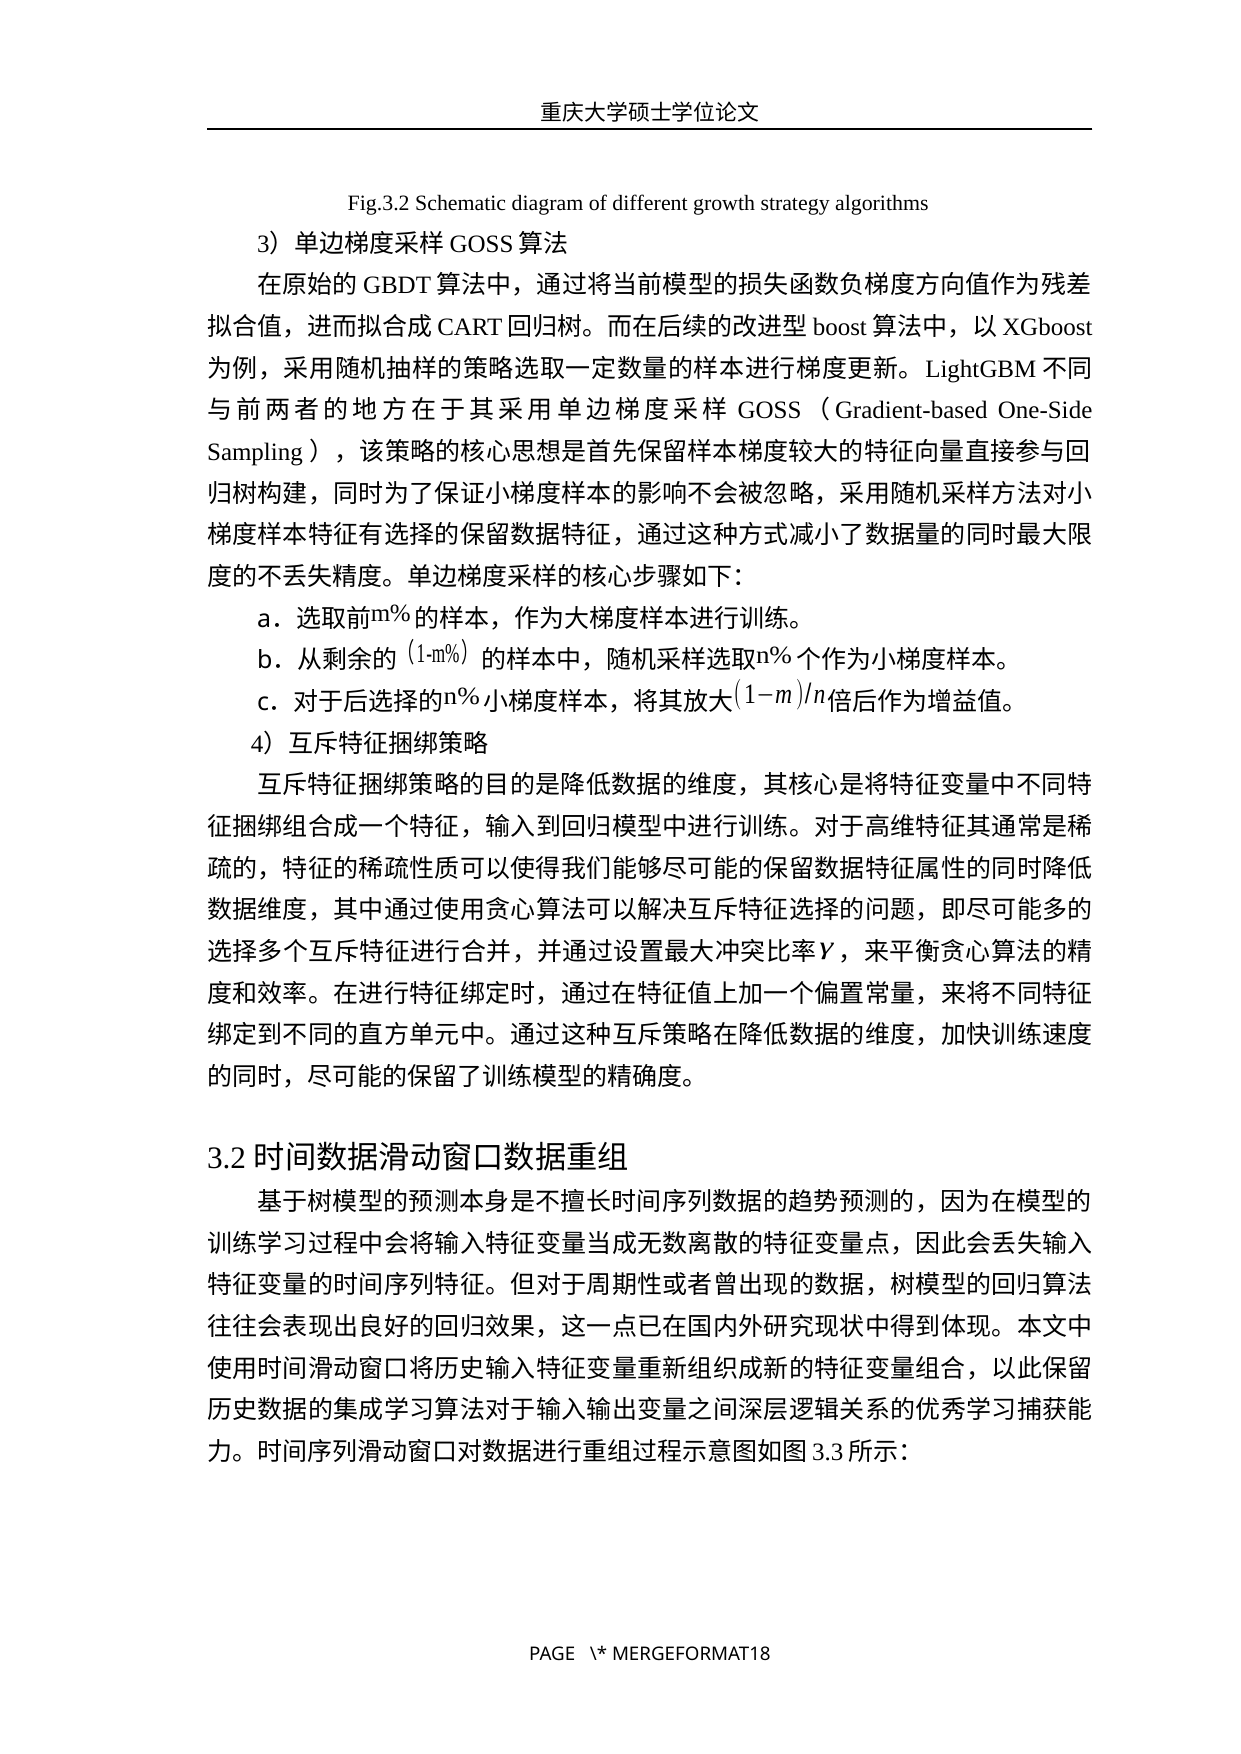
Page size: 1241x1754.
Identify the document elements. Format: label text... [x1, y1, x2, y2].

text 4）互斥特征捆绑策略 [251, 719, 1092, 761]
subtitle 3.2 时间数据滑动窗口数据重组 [207, 1136, 1092, 1177]
text 在原始的GBDT算法中，通过将当前模型的损失函数负梯度方向值作为残差拟合值，进而拟合成CART回归树。而在后续的改进型boost算法中，以XGboost为例，采用随机抽样的策略选取一定数量的样本进行梯度更新。LightGBM不同与前两者的地方在于其采用单边梯度采样GOSS（Gradient-based One-Side Sampling ），该策略的核心思想是首先保留样本梯度较大的特征向量直接参与回归树构建，同时为了保证小梯度样本的影响不会被忽略，采用随机采样方法对小梯度样本特征有选择的保留数据特征，通过这种方式减小了数据量的同时最大限度的不丢失精度。单边梯度采样的核心步骤如下： [207, 261, 1092, 594]
text 基于树模型的预测本身是不擅长时间序列数据的趋势预测的，因为在模型的训练学习过程中会将输入特征变量当成无数离散的特征变量点，因此会丢失输入特征变量的时间序列特征。但对于周期性或者曾出现的数据，树模型的回归算法往往会表现出良好的回归效果，这一点已在国内外研究现状中得到体现。本文中使用时间滑动窗口将历史输入特征变量重新组织成新的特征变量组合，以此保留历史数据的集成学习算法对于输入输出变量之间深层逻辑关系的优秀学习捕获能力。时间序列滑动窗口对数据进行重组过程示意图如图3.3所示： [207, 1177, 1092, 1469]
text a．选取前的样本，作为大梯度样本进行训练。 [207, 594, 1092, 636]
text b．从剩余的的样本中，随机采样选取个作为小梯度样本。 [207, 636, 1092, 677]
text 3）单边梯度采样GOSS算法 [207, 219, 1092, 261]
text 互斥特征捆绑策略的目的是降低数据的维度，其核心是将特征变量中不同特征捆绑组合成一个特征，输入到回归模型中进行训练。对于高维特征其通常是稀疏的，特征的稀疏性质可以使得我们能够尽可能的保留数据特征属性的同时降低数据维度，其中通过使用贪心算法可以解决互斥特征选择的问题，即尽可能多的选择多个互斥特征进行合并，并通过设置最大冲突比率，来平衡贪心算法的精度和效率。在进行特征绑定时，通过在特征值上加一个偏置常量，来将不同特征绑定到不同的直方单元中。通过这种互斥策略在降低数据的维度，加快训练速度的同时，尽可能的保留了训练模型的精确度。 [207, 761, 1092, 1094]
table_cell Fig.3.2 Schematic diagram of different growth strategy algorithms [195, 177, 1081, 219]
text c．对于后选择的小梯度样本，将其放大倍后作为增益值。 [207, 677, 1092, 719]
